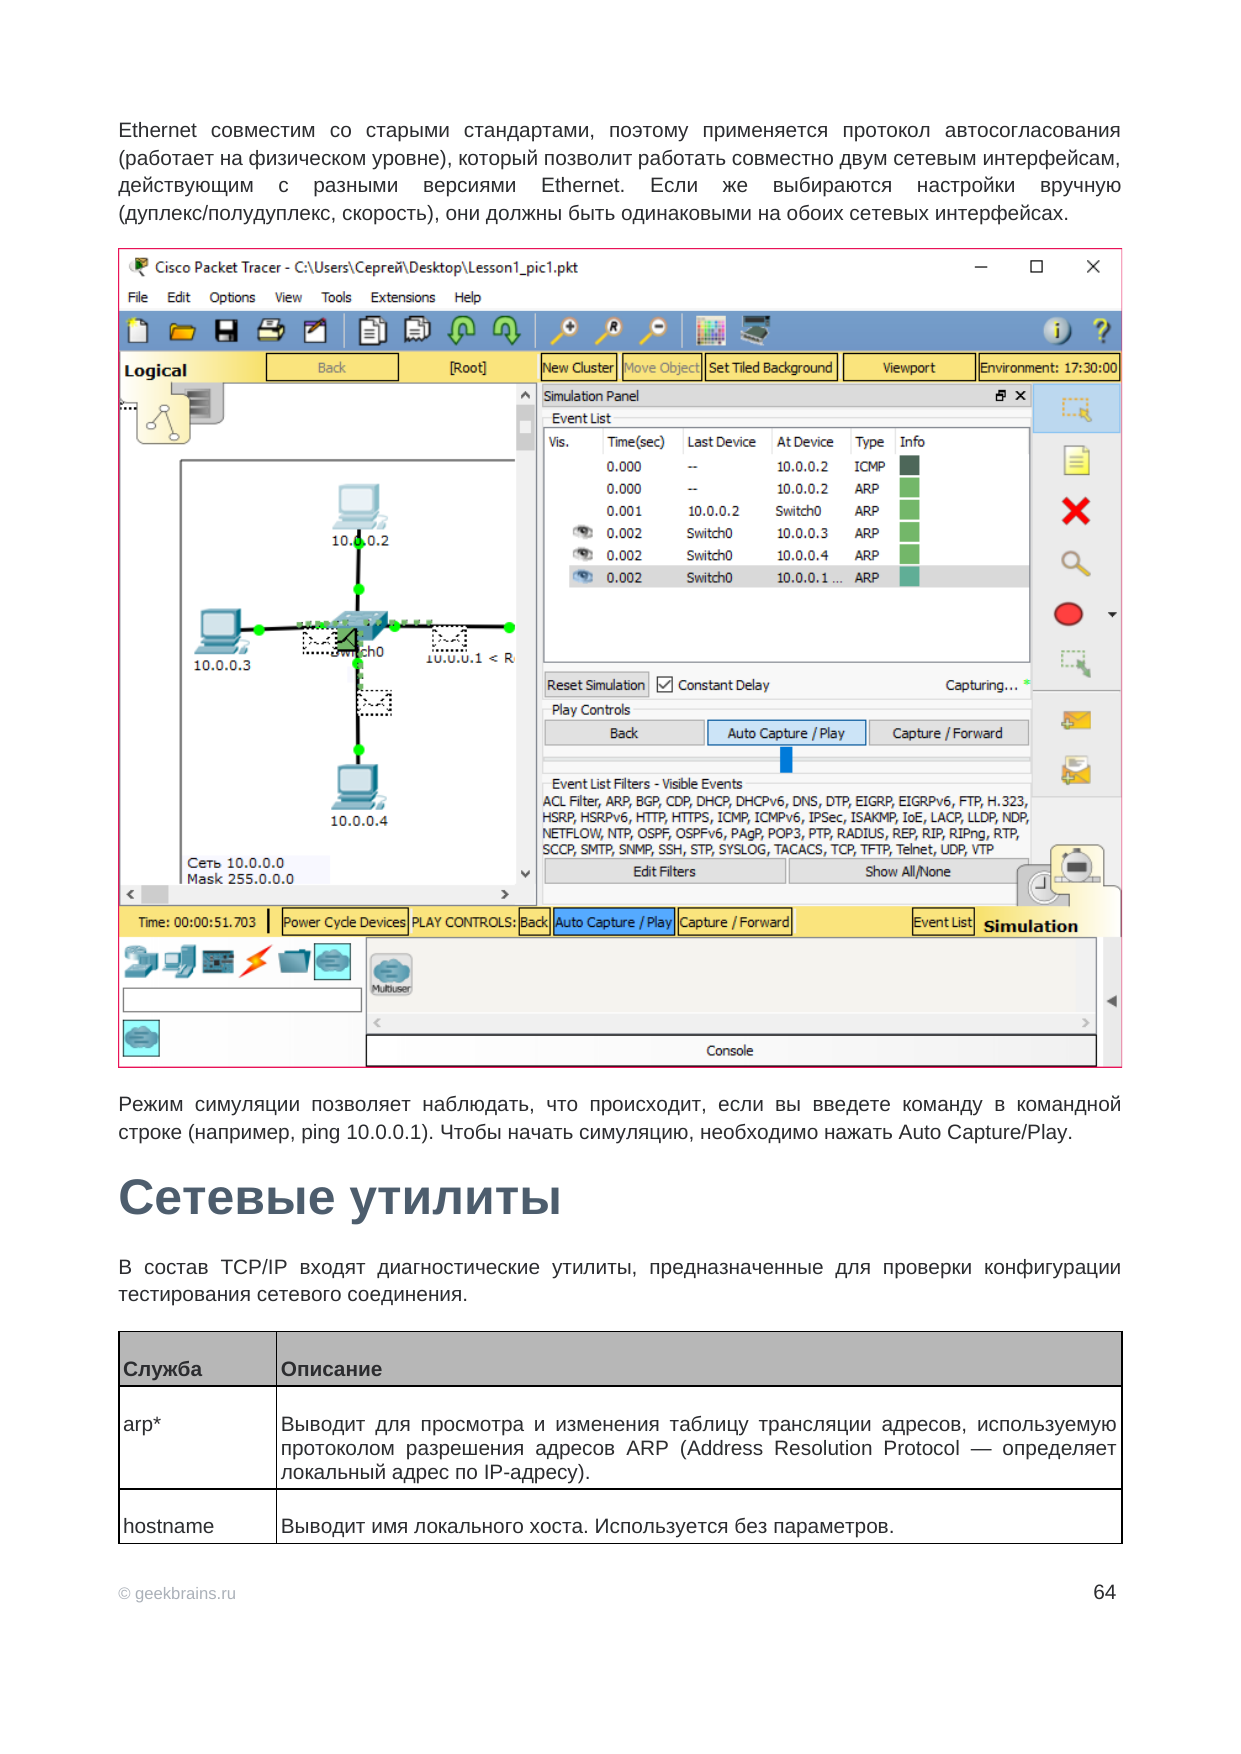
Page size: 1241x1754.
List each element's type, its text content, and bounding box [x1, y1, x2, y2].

text Режим симуляции позволяет наблюдать, что происходит, если вы введете команду в командной строке (например, ping 10.0.0.1). Чтобы начать симуляцию, необходимо нажать Auto Capture/Play. [118, 1092, 1122, 1143]
table_cell Выводит для просмотра и изменения таблицу трансляции адресов, используемую протоколом разрешения адресов ARP (Address Resolution Protocol ― определяет локальный адрес по IP-адресу). [277, 1387, 1121, 1488]
subtitle Сетевые утилиты [118, 1168, 1122, 1225]
text Ethernet совместим со старыми стандартами, поэтому применяется протокол автосогласования (работает на физическом уровне), который позволит работать совместно двум сетевым интерфейсам, действующим с разными версиями Ethernet. Если же выбираются настройки вручную (дуплекс/полудуплекс, скорость), они должны быть одинаковыми на обоих сетевых интерфейсах. [118, 118, 1122, 224]
picture [118, 248, 1123, 1068]
table_cell hostname [120, 1490, 276, 1542]
table_cell arp* [120, 1387, 276, 1488]
text В состав TCP/IP входят диагностические утилиты, предназначенные для проверки конфигурации тестирования сетевого соединения. [118, 1255, 1122, 1306]
table_cell Выводит имя локального хоста. Используется без параметров. [277, 1490, 1121, 1542]
table_header Служба [120, 1332, 276, 1385]
table_header Описание [277, 1332, 1121, 1385]
